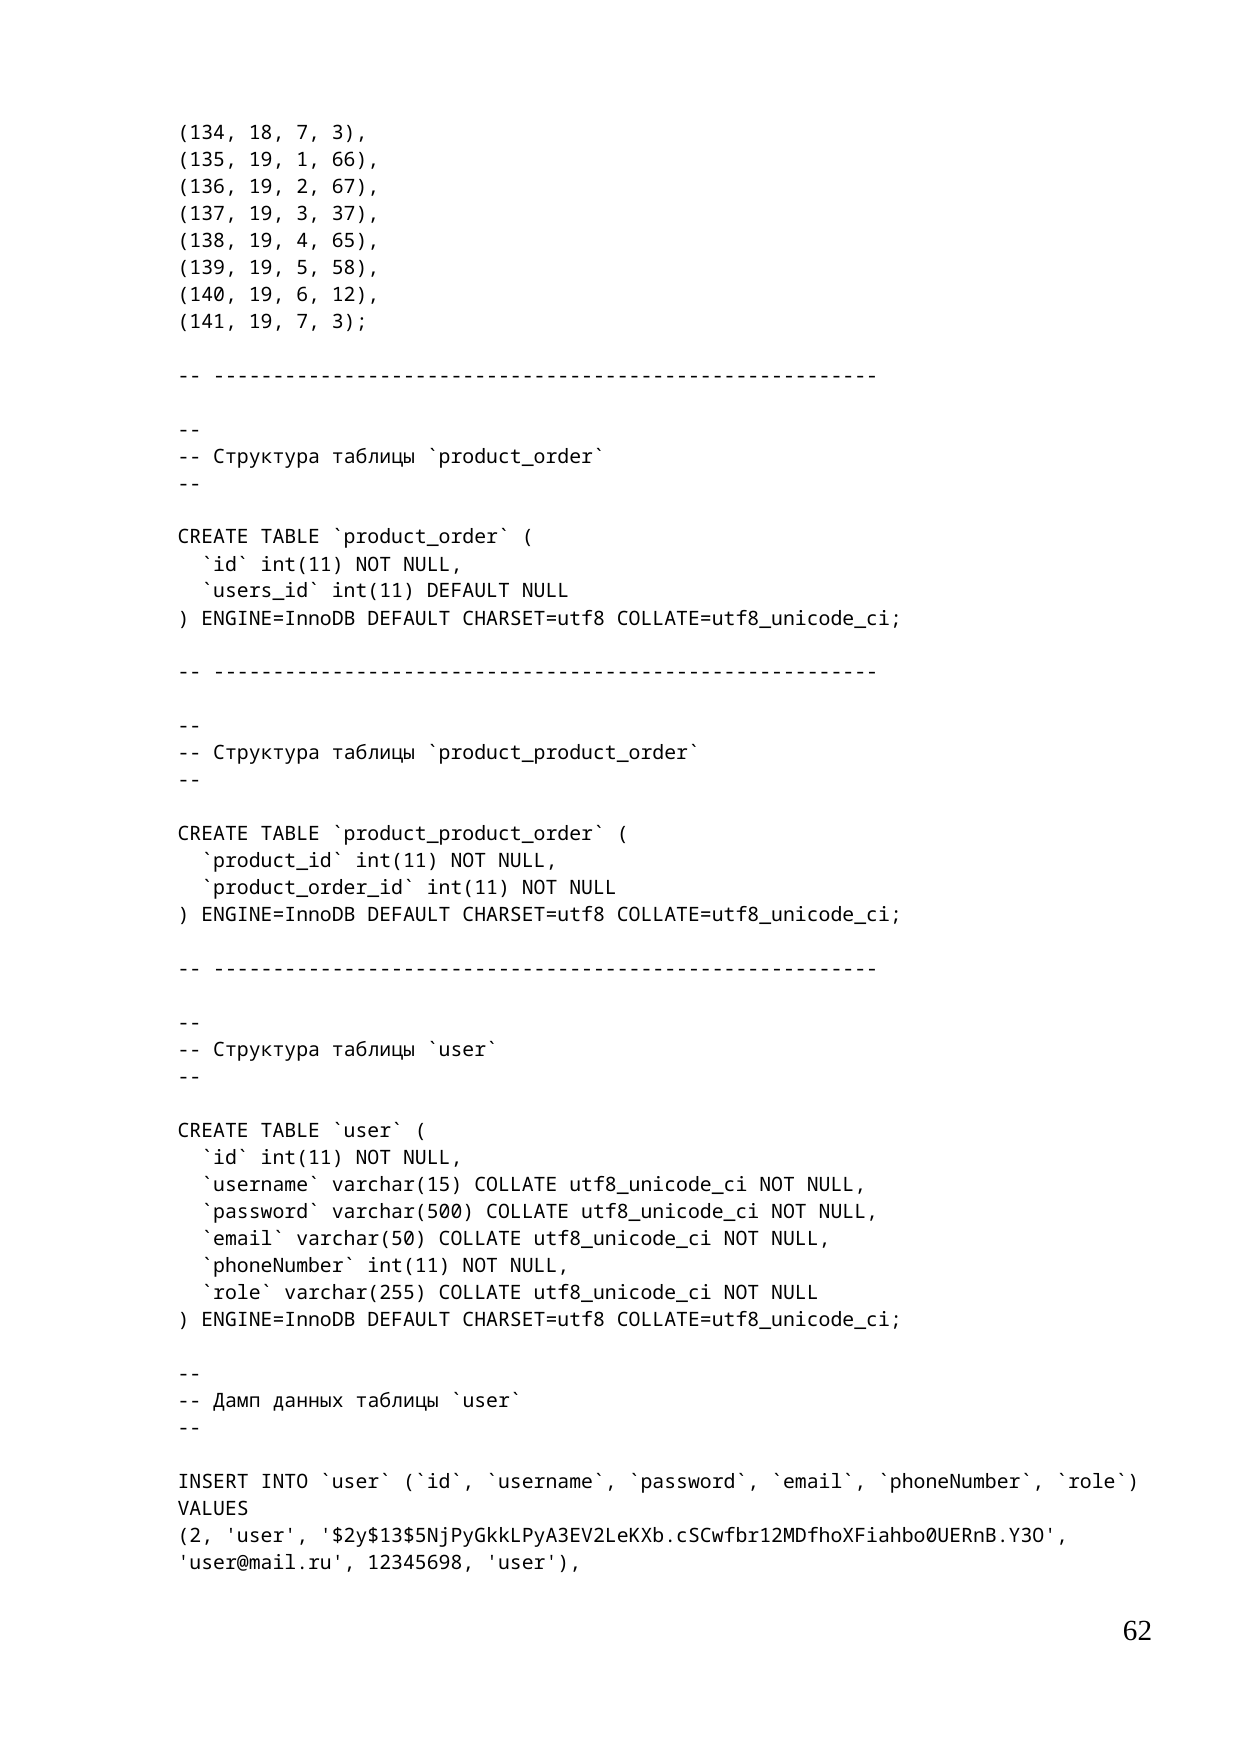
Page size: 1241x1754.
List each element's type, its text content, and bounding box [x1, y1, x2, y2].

text -- Структура таблицы `product_product_order` [177, 739, 1152, 766]
text (137, 19, 3, 37), [177, 199, 1152, 226]
text `id` int(11) NOT NULL, [177, 550, 1152, 577]
text -- [177, 415, 1152, 442]
text (139, 19, 5, 58), [177, 253, 1152, 280]
text ) ENGINE=InnoDB DEFAULT CHARSET=utf8 COLLATE=utf8_unicode_ci; [177, 1305, 1152, 1332]
text -- -------------------------------------------------------- [177, 658, 1152, 685]
text `password` varchar(500) COLLATE utf8_unicode_ci NOT NULL, [177, 1197, 1152, 1224]
text INSERT INTO `user` (`id`, `username`, `password`, `email`, `phoneNumber`, `role`) VALUES [177, 1467, 1152, 1521]
text -- [177, 1413, 1152, 1440]
text ) ENGINE=InnoDB DEFAULT CHARSET=utf8 COLLATE=utf8_unicode_ci; [177, 604, 1152, 631]
text (2, 'user', '$2y$13$5NjPyGkkLPyA3EV2LeKXb.cSCwfbr12MDfhoXFiahbo0UERnB.Y3O', 'user@mail.ru', 12345698, 'user'), [177, 1521, 1152, 1575]
text (138, 19, 4, 65), [177, 226, 1152, 253]
text `id` int(11) NOT NULL, [177, 1143, 1152, 1170]
text CREATE TABLE `product_product_order` ( [177, 819, 1152, 847]
text (140, 19, 6, 12), [177, 280, 1152, 307]
text -- -------------------------------------------------------- [177, 954, 1152, 981]
text -- [177, 1359, 1152, 1386]
text `phoneNumber` int(11) NOT NULL, [177, 1251, 1152, 1278]
text `role` varchar(255) COLLATE utf8_unicode_ci NOT NULL [177, 1278, 1152, 1305]
text -- [177, 712, 1152, 739]
text `email` varchar(50) COLLATE utf8_unicode_ci NOT NULL, [177, 1224, 1152, 1251]
text (135, 19, 1, 66), [177, 145, 1152, 172]
text `product_id` int(11) NOT NULL, [177, 847, 1152, 873]
text -- [177, 1008, 1152, 1035]
text (141, 19, 7, 3); [177, 307, 1152, 334]
text (136, 19, 2, 67), [177, 172, 1152, 199]
text CREATE TABLE `user` ( [177, 1116, 1152, 1143]
text -- Структура таблицы `product_order` [177, 442, 1152, 469]
text `product_order_id` int(11) NOT NULL [177, 873, 1152, 901]
text ) ENGINE=InnoDB DEFAULT CHARSET=utf8 COLLATE=utf8_unicode_ci; [177, 901, 1152, 927]
text -- -------------------------------------------------------- [177, 361, 1152, 388]
text -- [177, 1062, 1152, 1089]
text `username` varchar(15) COLLATE utf8_unicode_ci NOT NULL, [177, 1170, 1152, 1197]
text -- Дамп данных таблицы `user` [177, 1386, 1152, 1413]
text (134, 18, 7, 3), [177, 118, 1152, 145]
text `users_id` int(11) DEFAULT NULL [177, 577, 1152, 604]
text -- Структура таблицы `user` [177, 1035, 1152, 1062]
text -- [177, 469, 1152, 496]
text -- [177, 766, 1152, 793]
text CREATE TABLE `product_order` ( [177, 523, 1152, 550]
